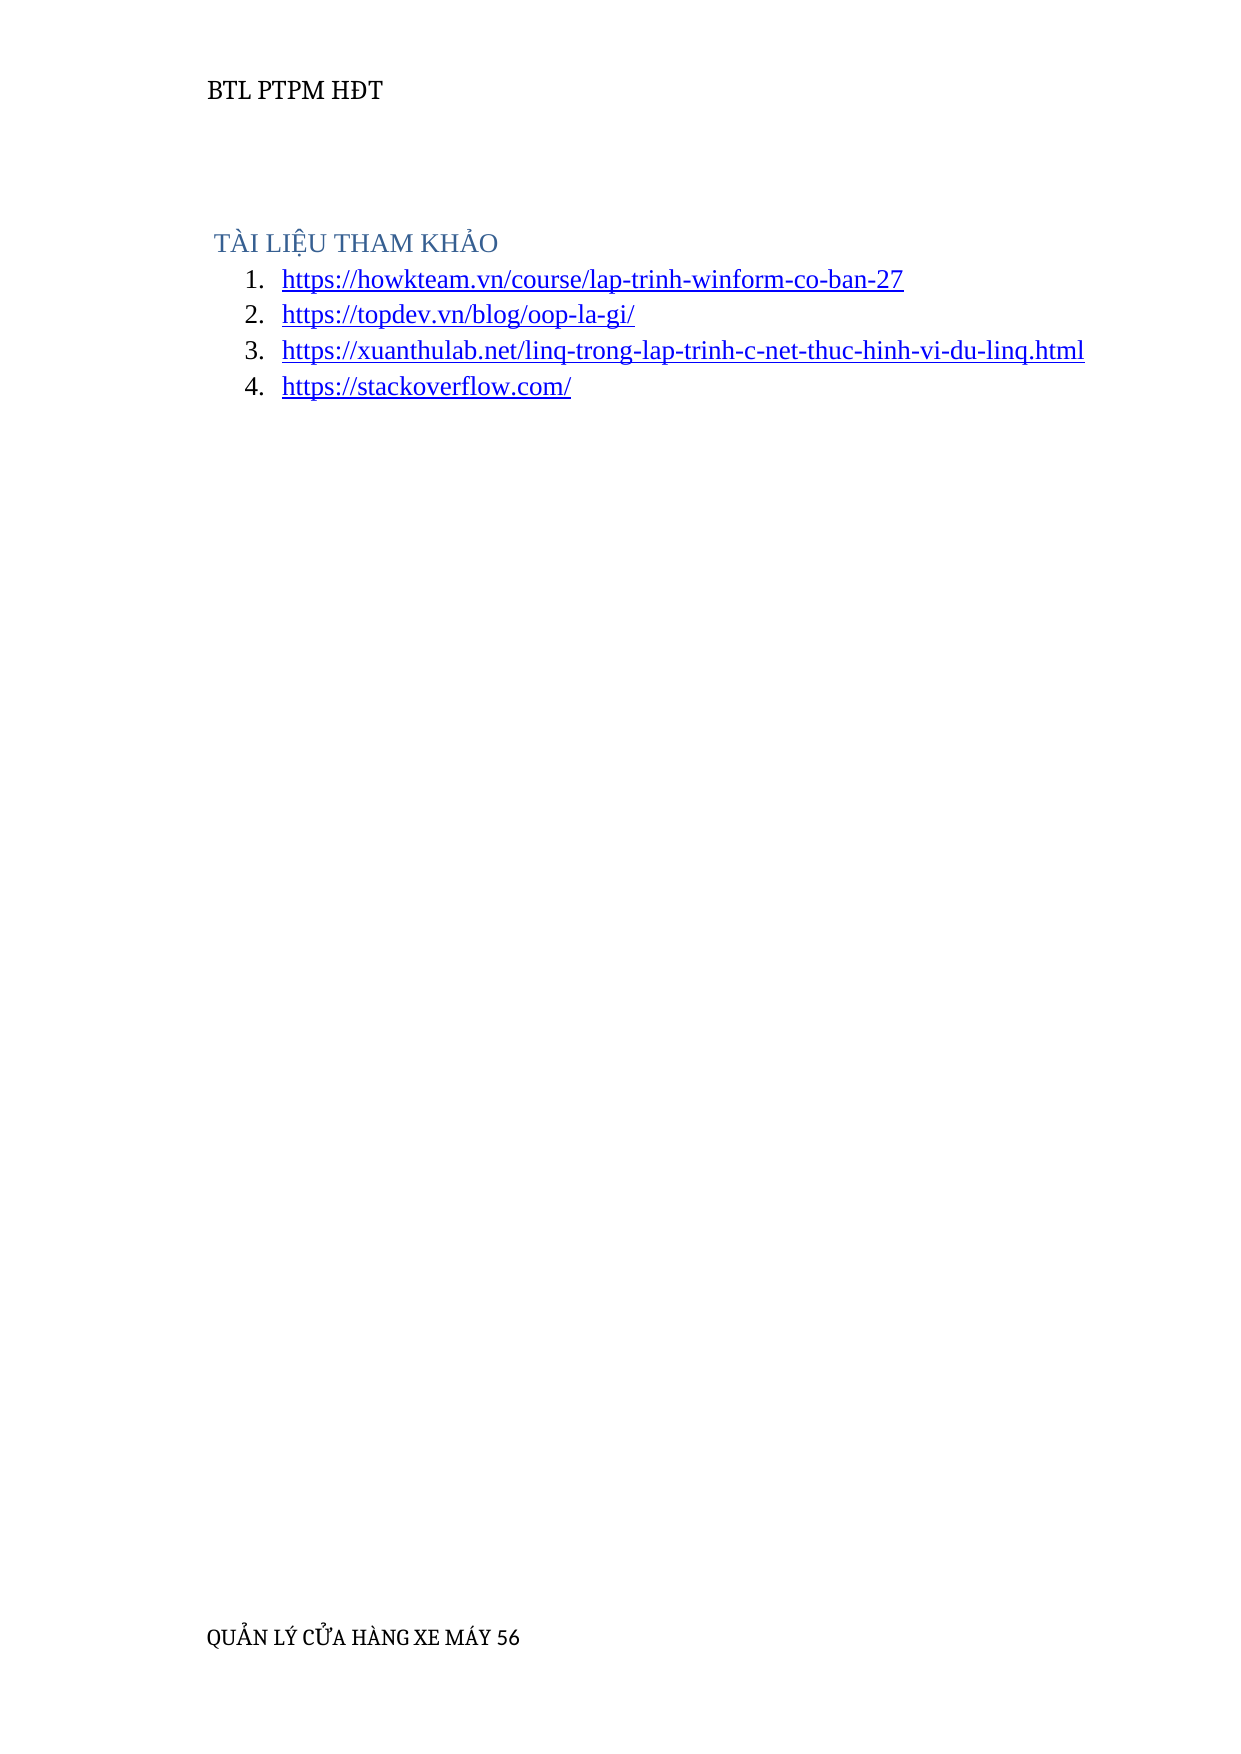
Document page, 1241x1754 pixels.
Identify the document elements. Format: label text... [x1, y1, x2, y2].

list https://howkteam.vn/course/lap-trinh-winform-co-ban-27 [244, 263, 1122, 294]
subtitle TÀI LIỆU THAM KHẢO [207, 227, 1122, 258]
list https://stackoverflow.com/ [244, 370, 1122, 401]
list https://topdev.vn/blog/oop-la-gi/ [244, 299, 1122, 330]
list https://xuanthulab.net/linq-trong-lap-trinh-c-net-thuc-hinh-vi-du-linq.html [244, 334, 1122, 366]
